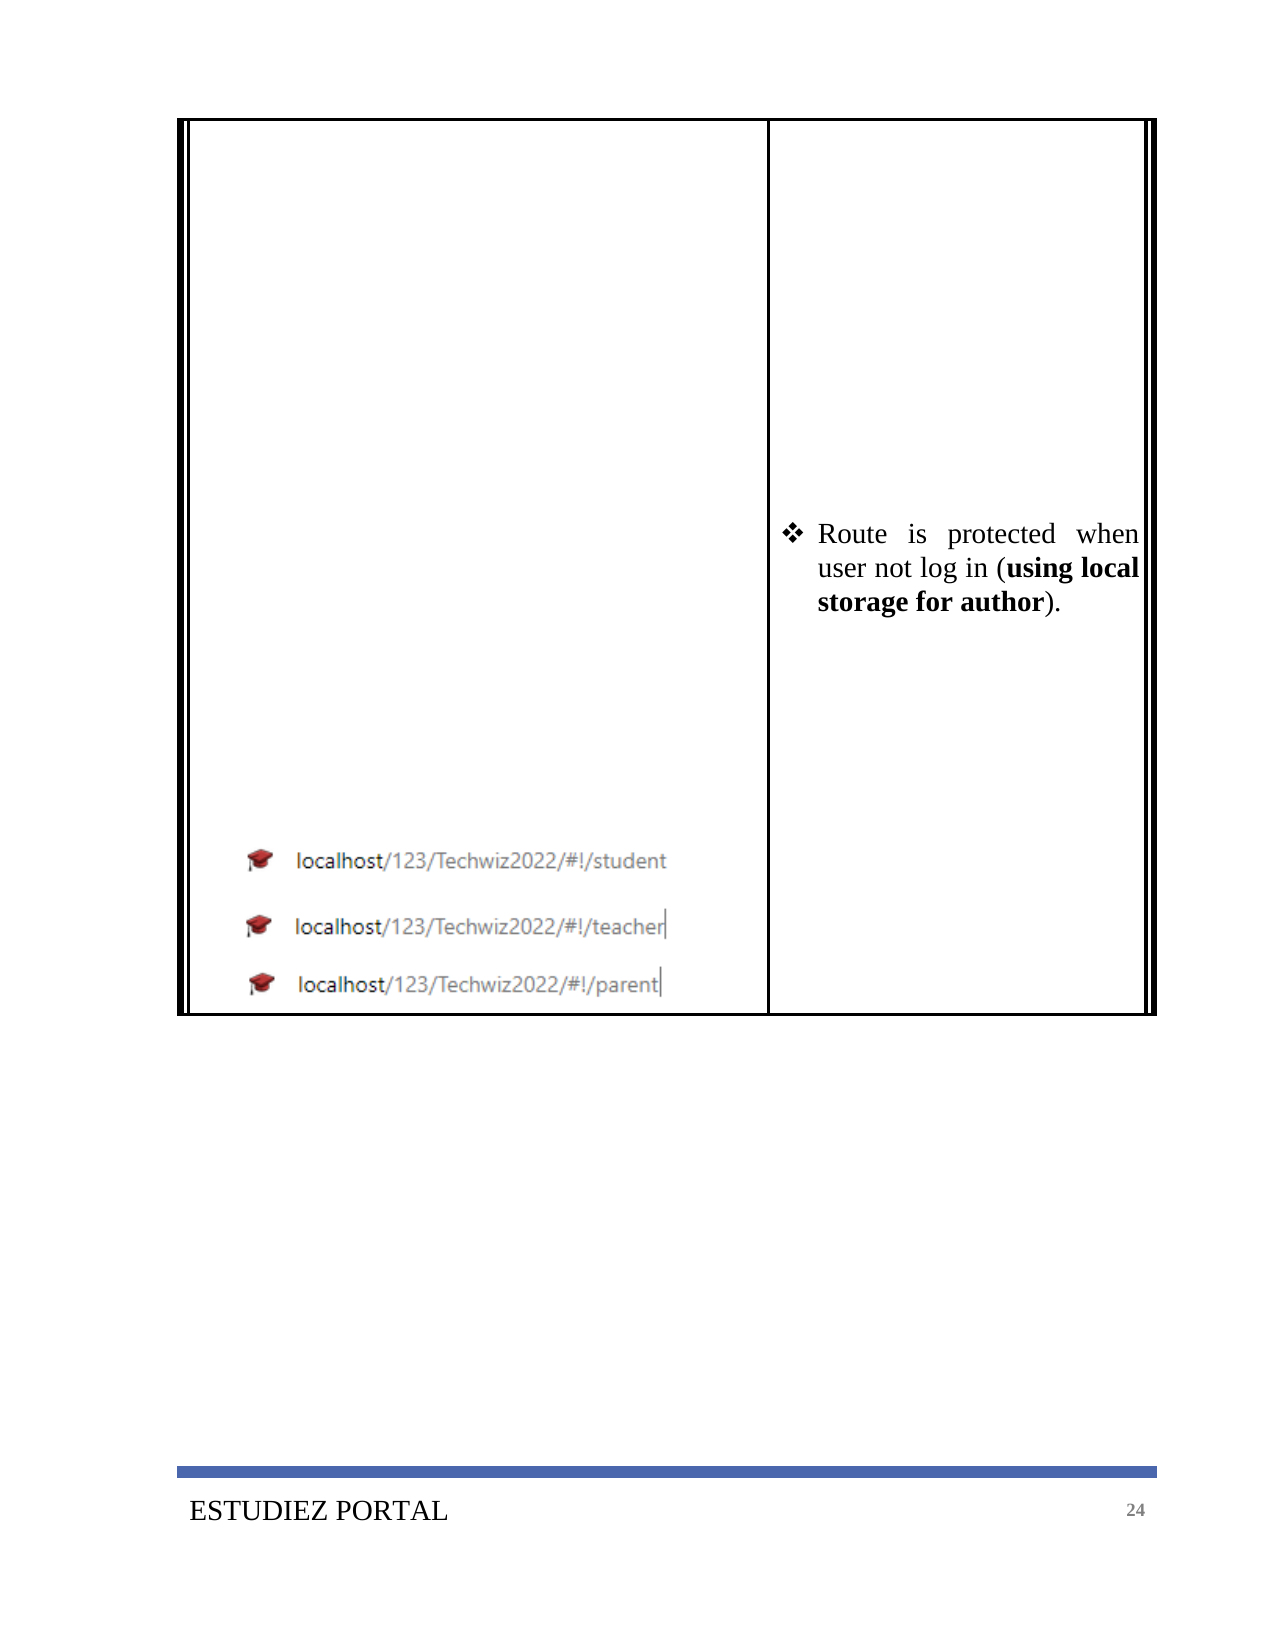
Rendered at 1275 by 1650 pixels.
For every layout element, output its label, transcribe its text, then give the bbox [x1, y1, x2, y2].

picture [234, 901, 682, 952]
picture [223, 832, 719, 880]
table_cell Route is protected when user not log in (using local storage for author). [770, 121, 1144, 1013]
table_cell [190, 121, 767, 1013]
picture [223, 959, 682, 1013]
